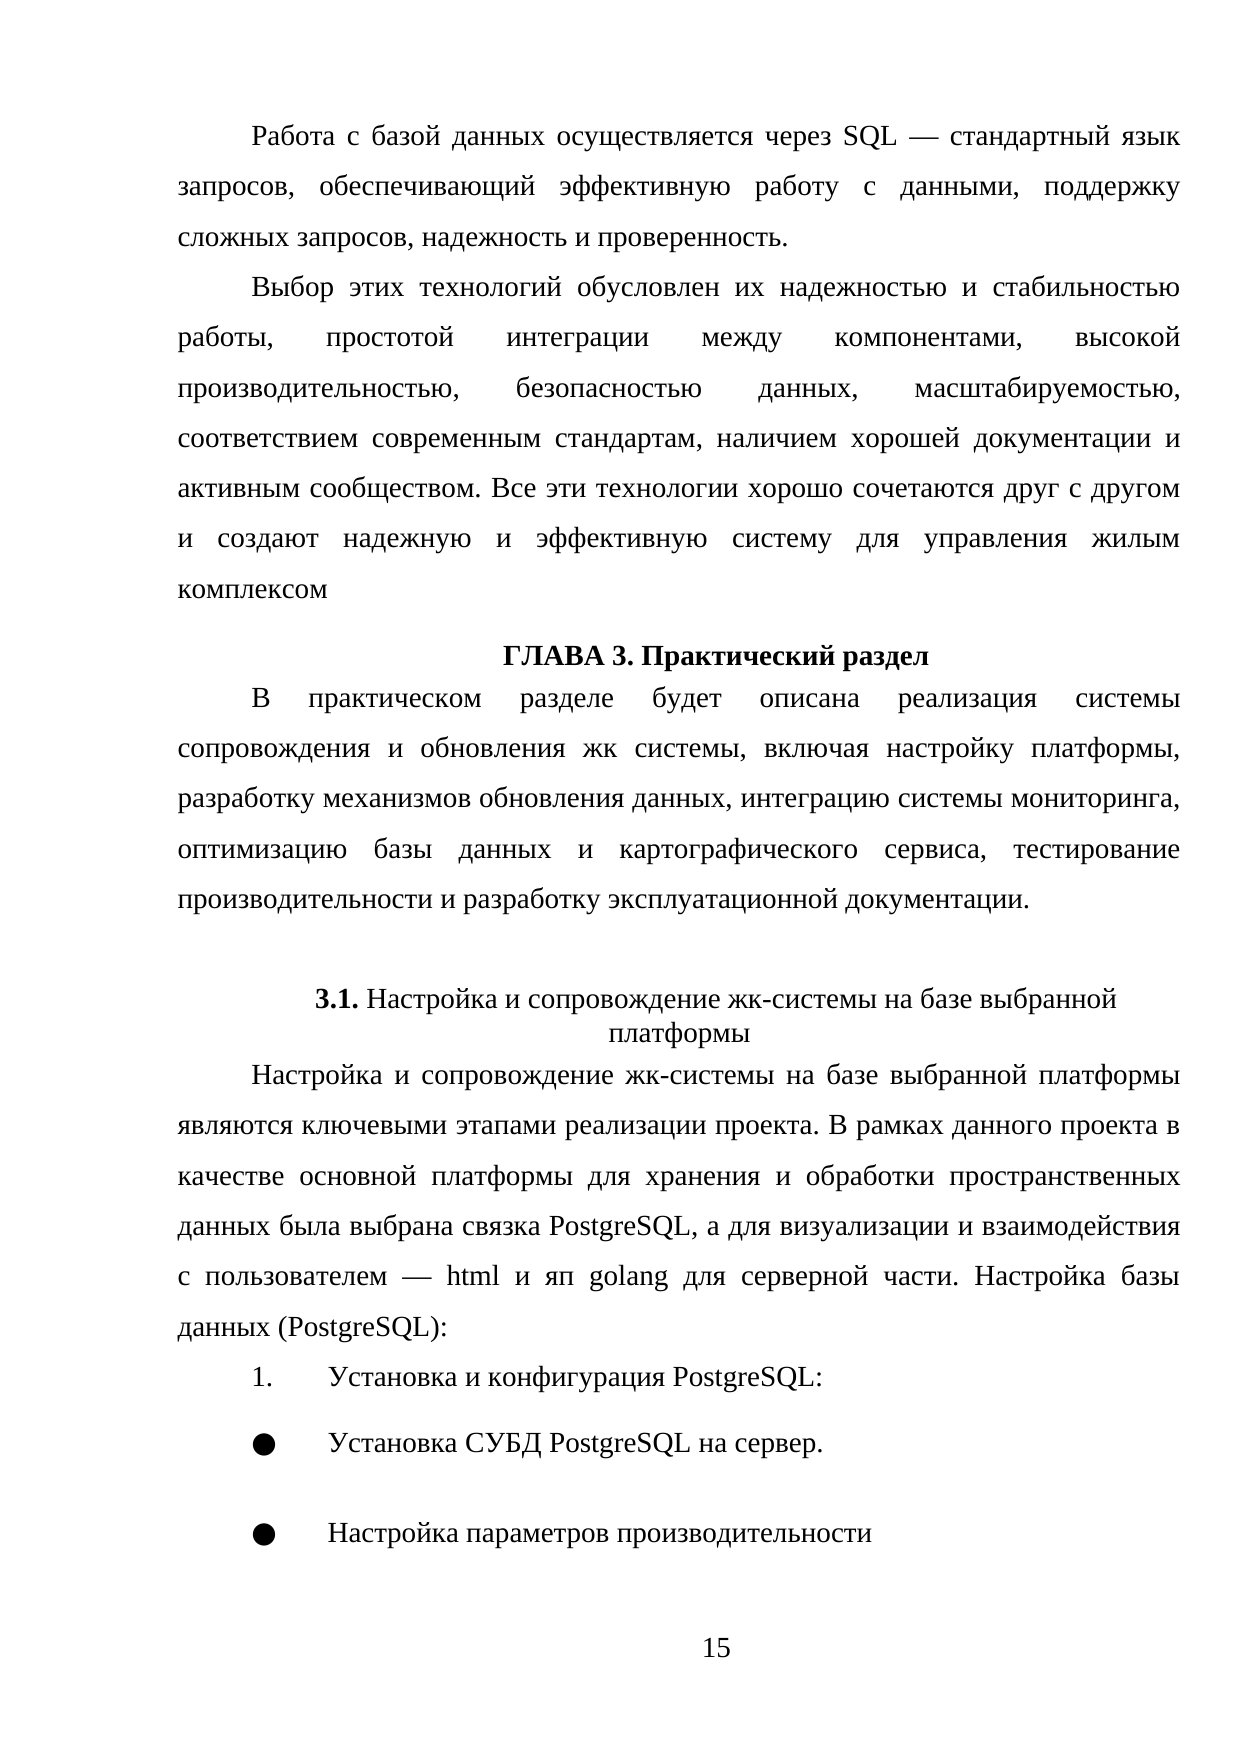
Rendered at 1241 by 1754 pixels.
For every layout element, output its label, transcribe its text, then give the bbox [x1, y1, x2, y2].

text Выбор этих технологий обусловлен их надежностью и стабильностью работы, простотой интеграции между компонентами, высокой производительностью, безопасностью данных, масштабируемостью, соответствием современным стандартам, наличием хорошей документации и активным сообществом. Все эти технологии хорошо сочетаются друг с другом и создают надежную и эффективную систему для управления жилым комплексом [177, 269, 1181, 604]
list Установка и конфигурация PostgreSQL: [251, 1359, 1181, 1392]
text В практическом разделе будет описана реализация системы сопровождения и обновления жк системы, включая настройку платформы, разработку механизмов обновления данных, интеграцию системы мониторинга, оптимизацию базы данных и картографического сервиса, тестирование производительности и разработку эксплуатационной документации. [177, 680, 1181, 914]
text Настройка и сопровождение жк-системы на базе выбранной платформы являются ключевыми этапами реализации проекта. В рамках данного проекта в качестве основной платформы для хранения и обработки пространственных данных была выбрана связка PostgreSQL, а для визуализации и взаимодействия с пользователем — html и яп golang для серверной части. Настройка базы данных (PostgreSQL): [177, 1057, 1181, 1342]
list Установка СУБД PostgreSQL на сервер. [251, 1409, 1181, 1469]
subtitle 3.1. Настройка и сопровождение жк-системы на базе выбранной платформы [177, 982, 1181, 1049]
text Работа с базой данных осуществляется через SQL — стандартный язык запросов, обеспечивающий эффективную работу с данными, поддержку сложных запросов, надежность и проверенность. [177, 118, 1181, 252]
subtitle ГЛАВА 3. Практический раздел [177, 638, 1181, 671]
list Настройка параметров производительности [251, 1499, 1181, 1559]
